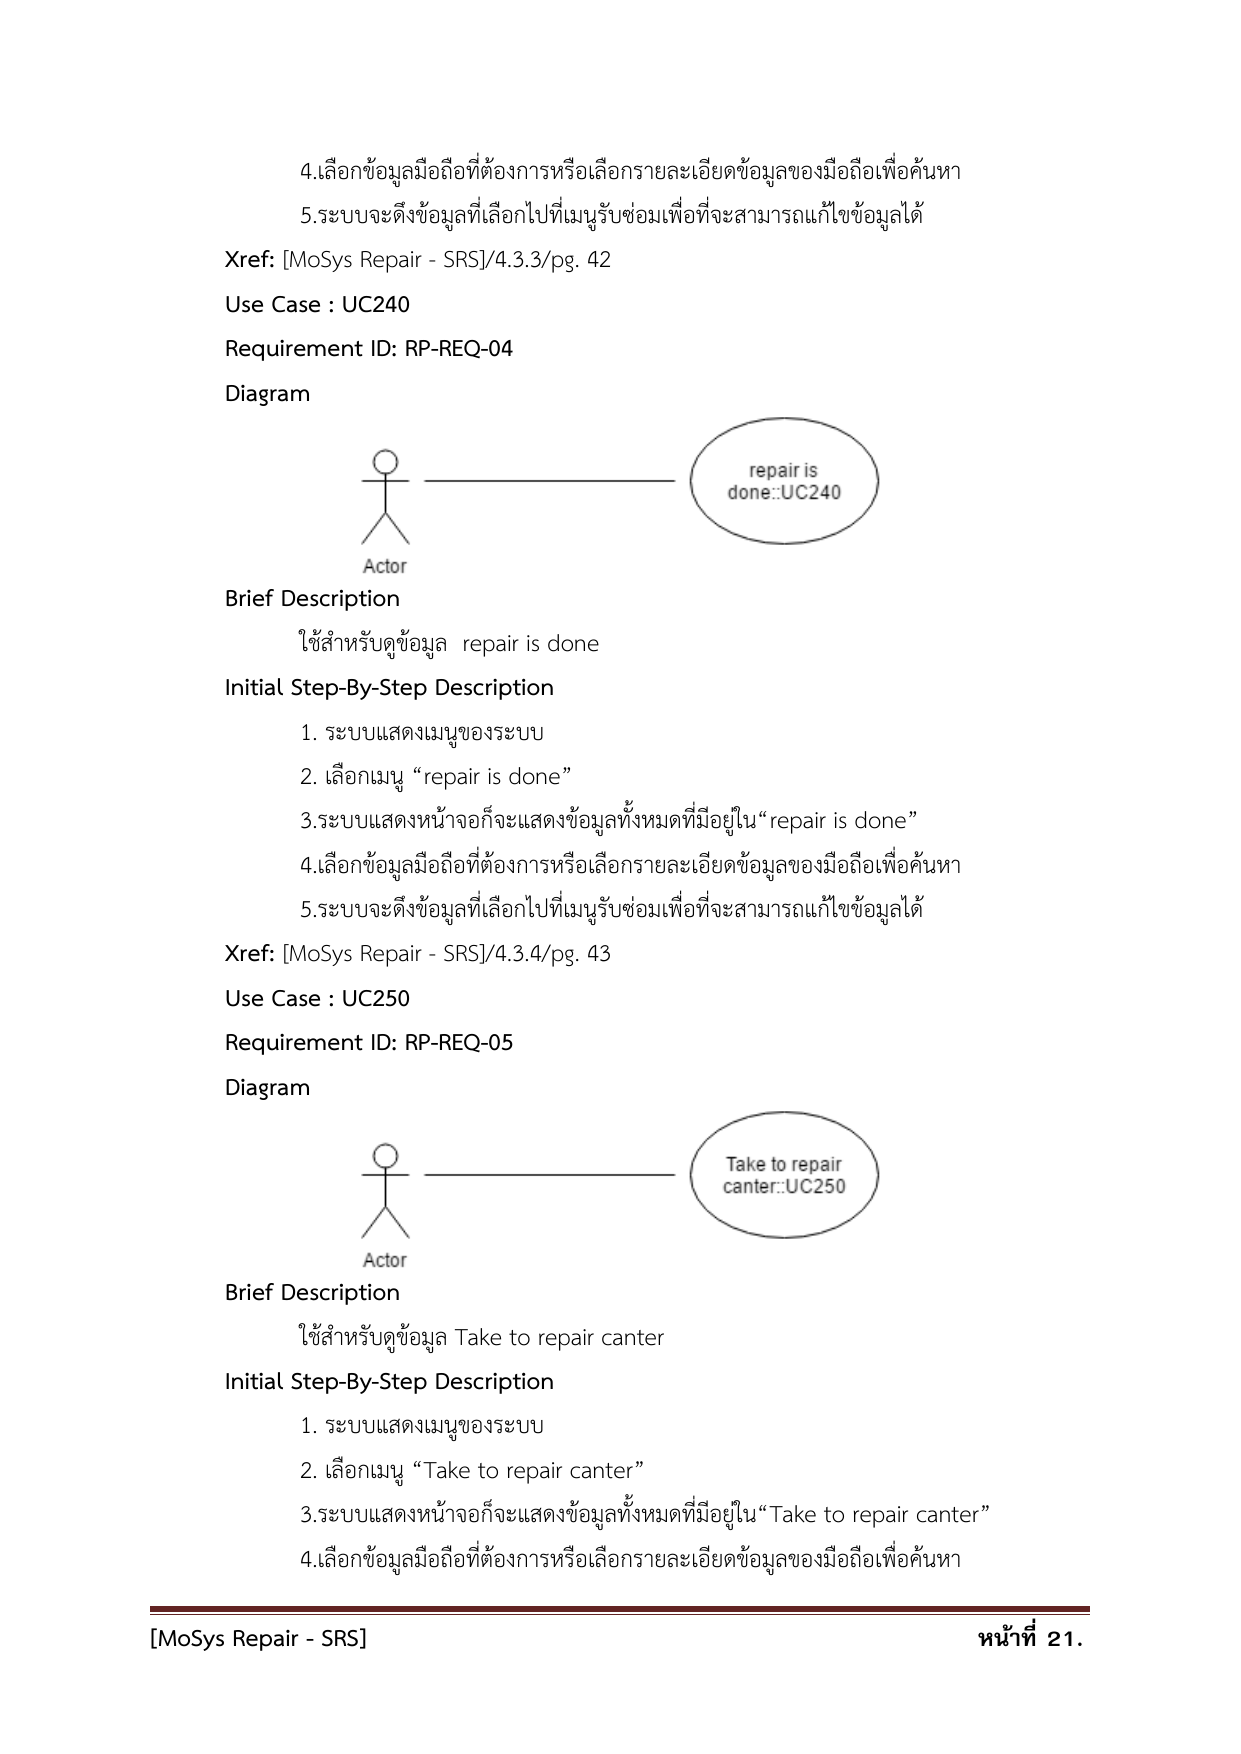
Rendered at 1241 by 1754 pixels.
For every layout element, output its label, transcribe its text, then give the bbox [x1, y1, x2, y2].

text Use Case : UC240 [225, 283, 1090, 327]
text 1. ระบบแสดงเมนูของระบบ [300, 1405, 1090, 1449]
text Brief Description [225, 578, 1090, 622]
text ใช้สำหรับดูข้อมูล Take to repair canter [300, 1316, 1090, 1360]
text Requirement ID: RP-REQ-04 [225, 327, 1090, 372]
text Diagram [225, 372, 1090, 416]
text Use Case : UC250 [225, 977, 1090, 1021]
text 1. ระบบแสดงเมนูของระบบ [300, 711, 1090, 755]
text Requirement ID: RP-REQ-05 [225, 1021, 1090, 1066]
text Initial Step-By-Step Description [225, 666, 1090, 711]
text 2. เลือกเมนู “Take to repair canter” [300, 1449, 1090, 1493]
text Diagram [225, 1066, 1090, 1110]
text 3.ระบบแสดงหน้าจอก็จะแสดงข้อมูลทั้งหมดที่มีอยู่ใน“Take to repair canter” [300, 1493, 1090, 1538]
text ใช้สำหรับดูข้อมูล repair is done [225, 622, 1090, 666]
text Xref: [MoSys Repair - SRS]/4.3.3/pg. 42 [150, 239, 1090, 283]
text 5.ระบบจะดึงข้อมูลที่เลือกไปที่เมนูรับซ่อมเพื่อที่จะสามารถแก้ไขข้อมูลได้ [300, 194, 1090, 239]
text 2. เลือกเมนู “repair is done” [300, 755, 1090, 799]
text Brief Description [225, 1272, 1090, 1316]
text 4.เลือกข้อมูลมือถือที่ต้องการหรือเลือกรายละเอียดข้อมูลของมือถือเพื่อค้นหา [300, 844, 1090, 888]
text Xref: [MoSys Repair - SRS]/4.3.4/pg. 43 [150, 933, 1090, 977]
text 4.เลือกข้อมูลมือถือที่ต้องการหรือเลือกรายละเอียดข้อมูลของมือถือเพื่อค้นหา [300, 150, 1090, 194]
text 3.ระบบแสดงหน้าจอก็จะแสดงข้อมูลทั้งหมดที่มีอยู่ใน“repair is done” [300, 799, 1090, 844]
text 5.ระบบจะดึงข้อมูลที่เลือกไปที่เมนูรับซ่อมเพื่อที่จะสามารถแก้ไขข้อมูลได้ [300, 888, 1090, 933]
text Initial Step-By-Step Description [225, 1360, 1090, 1405]
text 4.เลือกข้อมูลมือถือที่ต้องการหรือเลือกรายละเอียดข้อมูลของมือถือเพื่อค้นหา [300, 1538, 1090, 1582]
